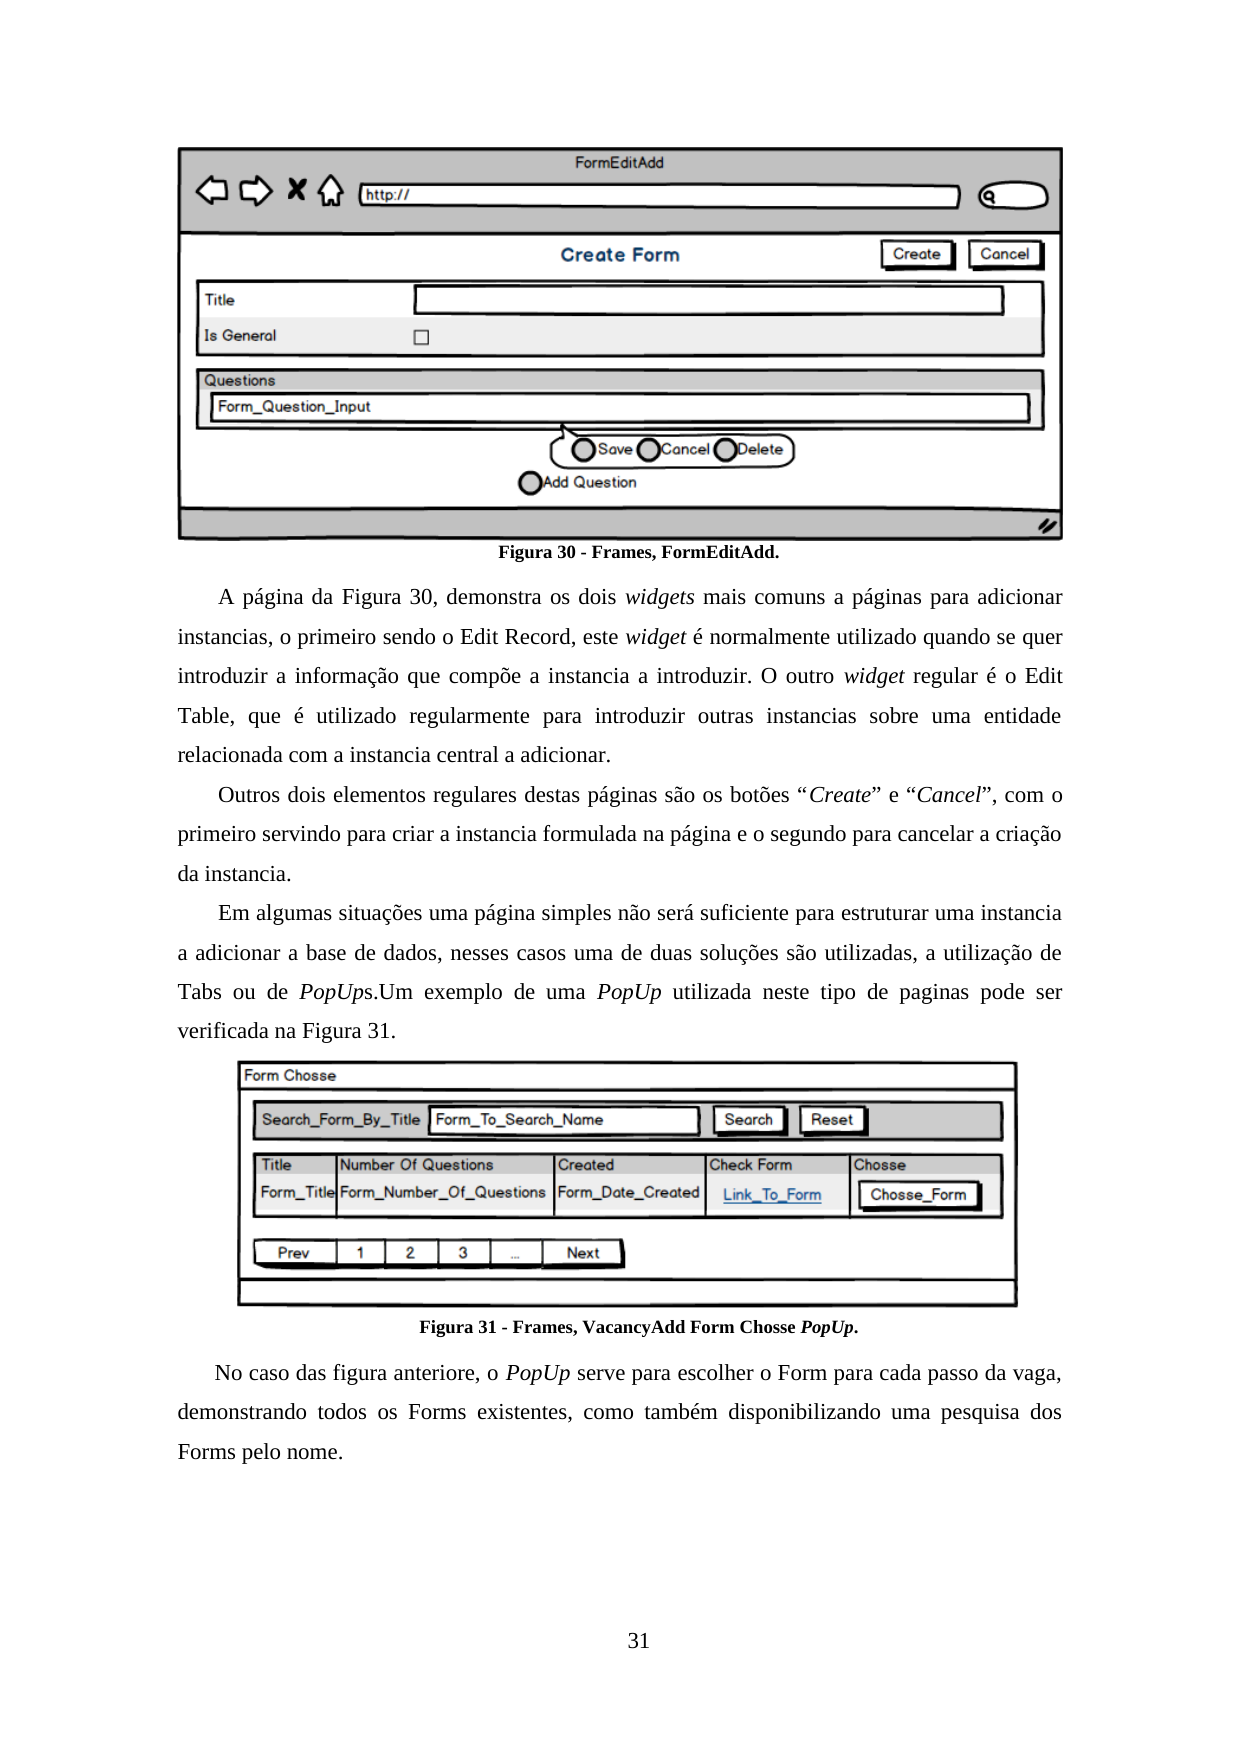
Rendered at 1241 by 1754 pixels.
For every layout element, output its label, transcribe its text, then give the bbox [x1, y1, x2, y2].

text No caso das figura anteriore, o PopUp serve para escolher o Form para cada passo da vaga, demonstrando todos os Forms existentes, como também disponibilizando uma pesquisa dos Forms pelo nome. [177, 1359, 1063, 1464]
picture [177, 1057, 1063, 1317]
text Figura - Frames, VacancyAdd Form Chosse PopUp. [177, 1317, 1063, 1338]
text Outros dois elementos regulares destas páginas são os botões “Create” e “Cancel”, com o primeiro servindo para criar a instancia formulada na página e o segundo para cancelar a criação da instancia. [177, 781, 1063, 886]
text A página da Figura 29, demonstra os dois widgets mais comuns a páginas para adicionar instancias, o primeiro sendo o Edit Record, este widget é normalmente utilizado quando se quer introduzir a informação que compõe a instancia a introduzir. O outro widget regular é o Edit Table, que é utilizado regularmente para introduzir outras instancias sobre uma entidade relacionada com a instancia central a adicionar. [177, 583, 1063, 768]
text Figura - Frames, FormEditAdd. [177, 541, 1063, 562]
text Em algumas situações uma página simples não será suficiente para estruturar uma instancia a adicionar a base de dados, nesses casos uma de duas soluções são utilizadas, a utilização de Tabs ou de PopUps.Um exemplo de uma PopUp utilizada neste tipo de paginas pode ser verificada na Figura 30. [177, 899, 1063, 1044]
picture [177, 147, 1063, 541]
